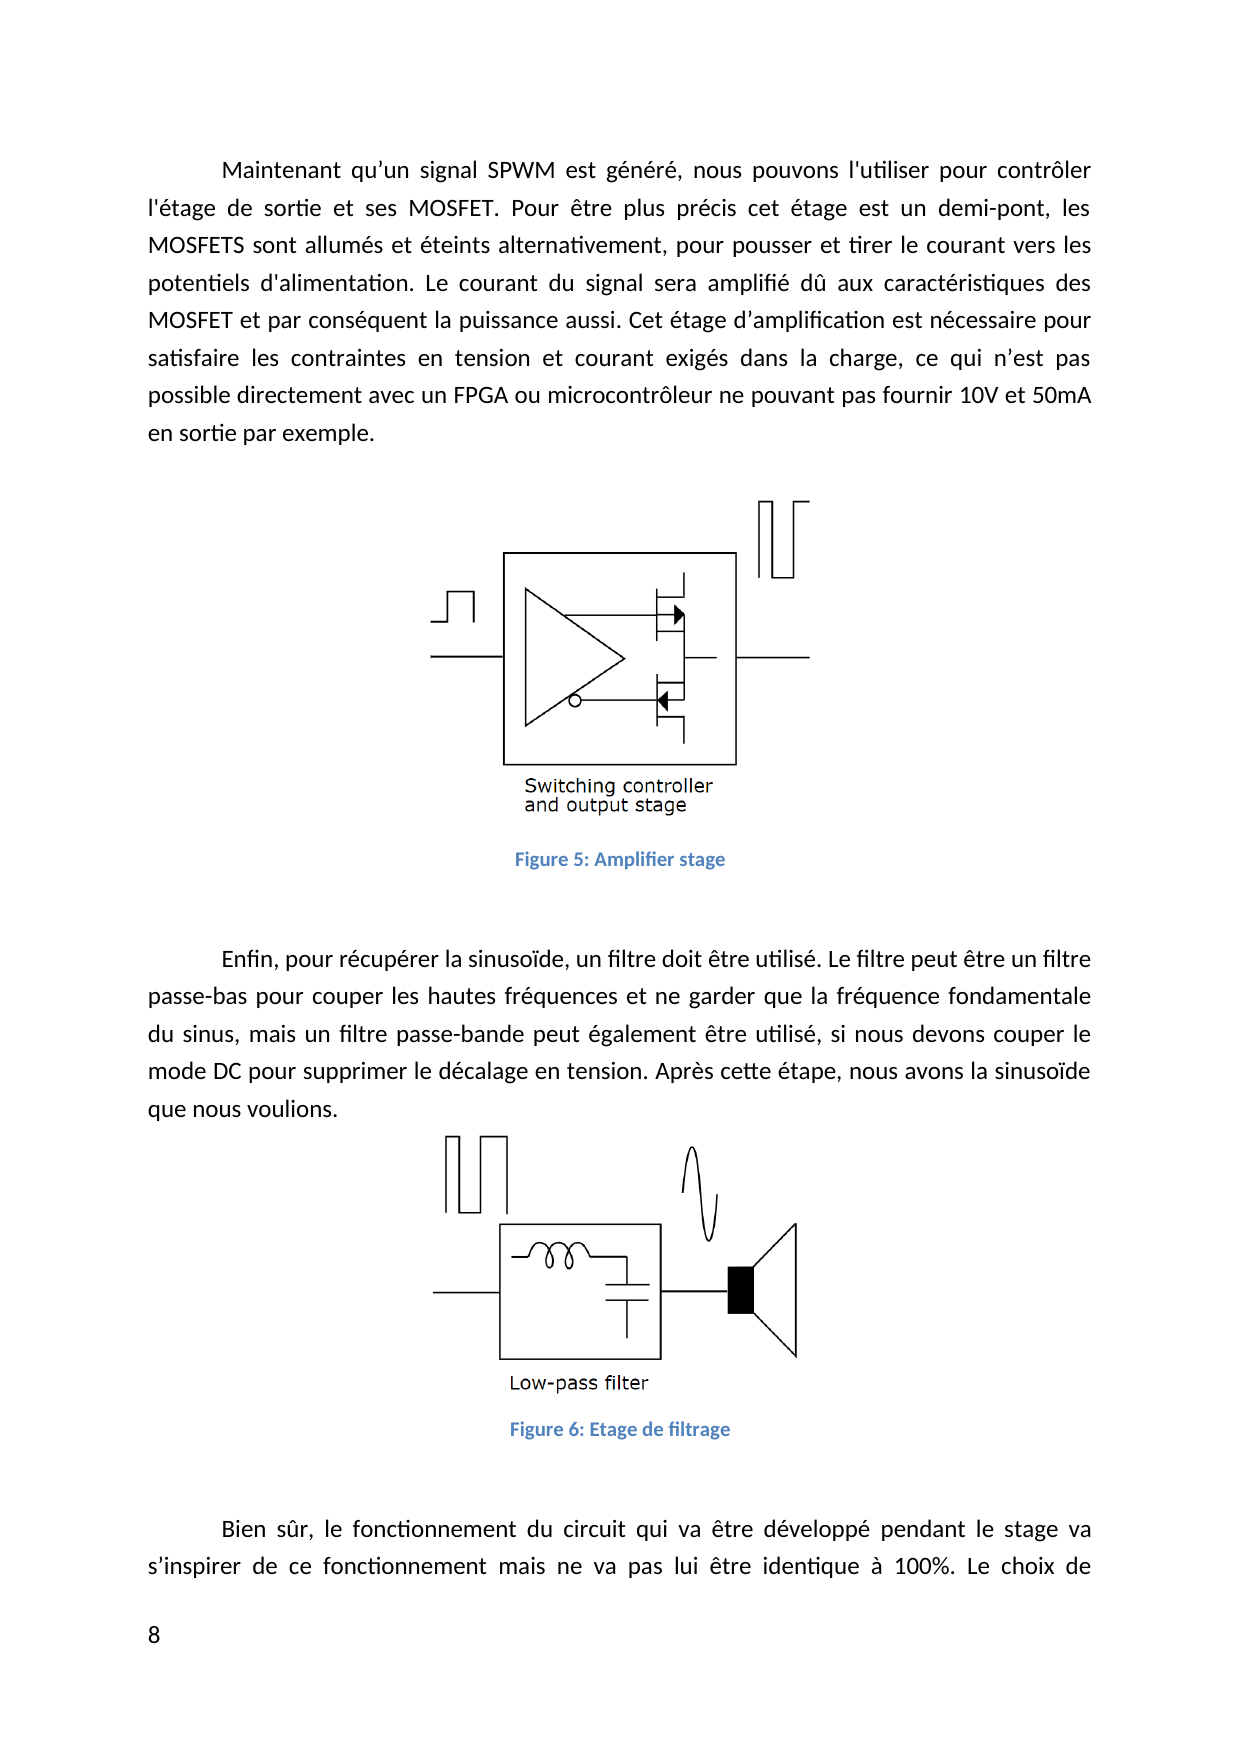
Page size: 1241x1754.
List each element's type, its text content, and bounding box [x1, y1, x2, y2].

text Figure 5: Amplifier stage [148, 846, 1093, 871]
text Maintenant qu’un signal SPWM est généré, nous pouvons l'utiliser pour contrôler l'étage de sortie et ses MOSFET. Pour être plus précis cet étage est un demi-pont, les MOSFETS sont allumés et éteints alternativement, pour pousser et tirer le courant vers les potentiels d'alimentation. Le courant du signal sera amplifié dû aux caractéristiques des MOSFET et par conséquent la puissance aussi. Cet étage d’amplification est nécessaire pour satisfaire les contraintes en tension et courant exigés dans la charge, ce qui n’est pas possible directement avec un FPGA ou microcontrôleur ne pouvant pas fournir 10V et 50mA en sortie par exemple. [148, 148, 1093, 448]
text Enfin, pour récupérer la sinusoïde, un filtre doit être utilisé. Le filtre peut être un filtre passe-bas pour couper les hautes fréquences et ne garder que la fréquence fondamentale du sinus, mais un filtre passe-bande peut également être utilisé, si nous devons couper le mode DC pour supprimer le décalage en tension. Après cette étape, nous avons la sinusoïde que nous voulions. [148, 936, 1093, 1123]
picture [430, 497, 810, 840]
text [148, 1506, 1093, 1581]
picture [433, 1130, 808, 1410]
